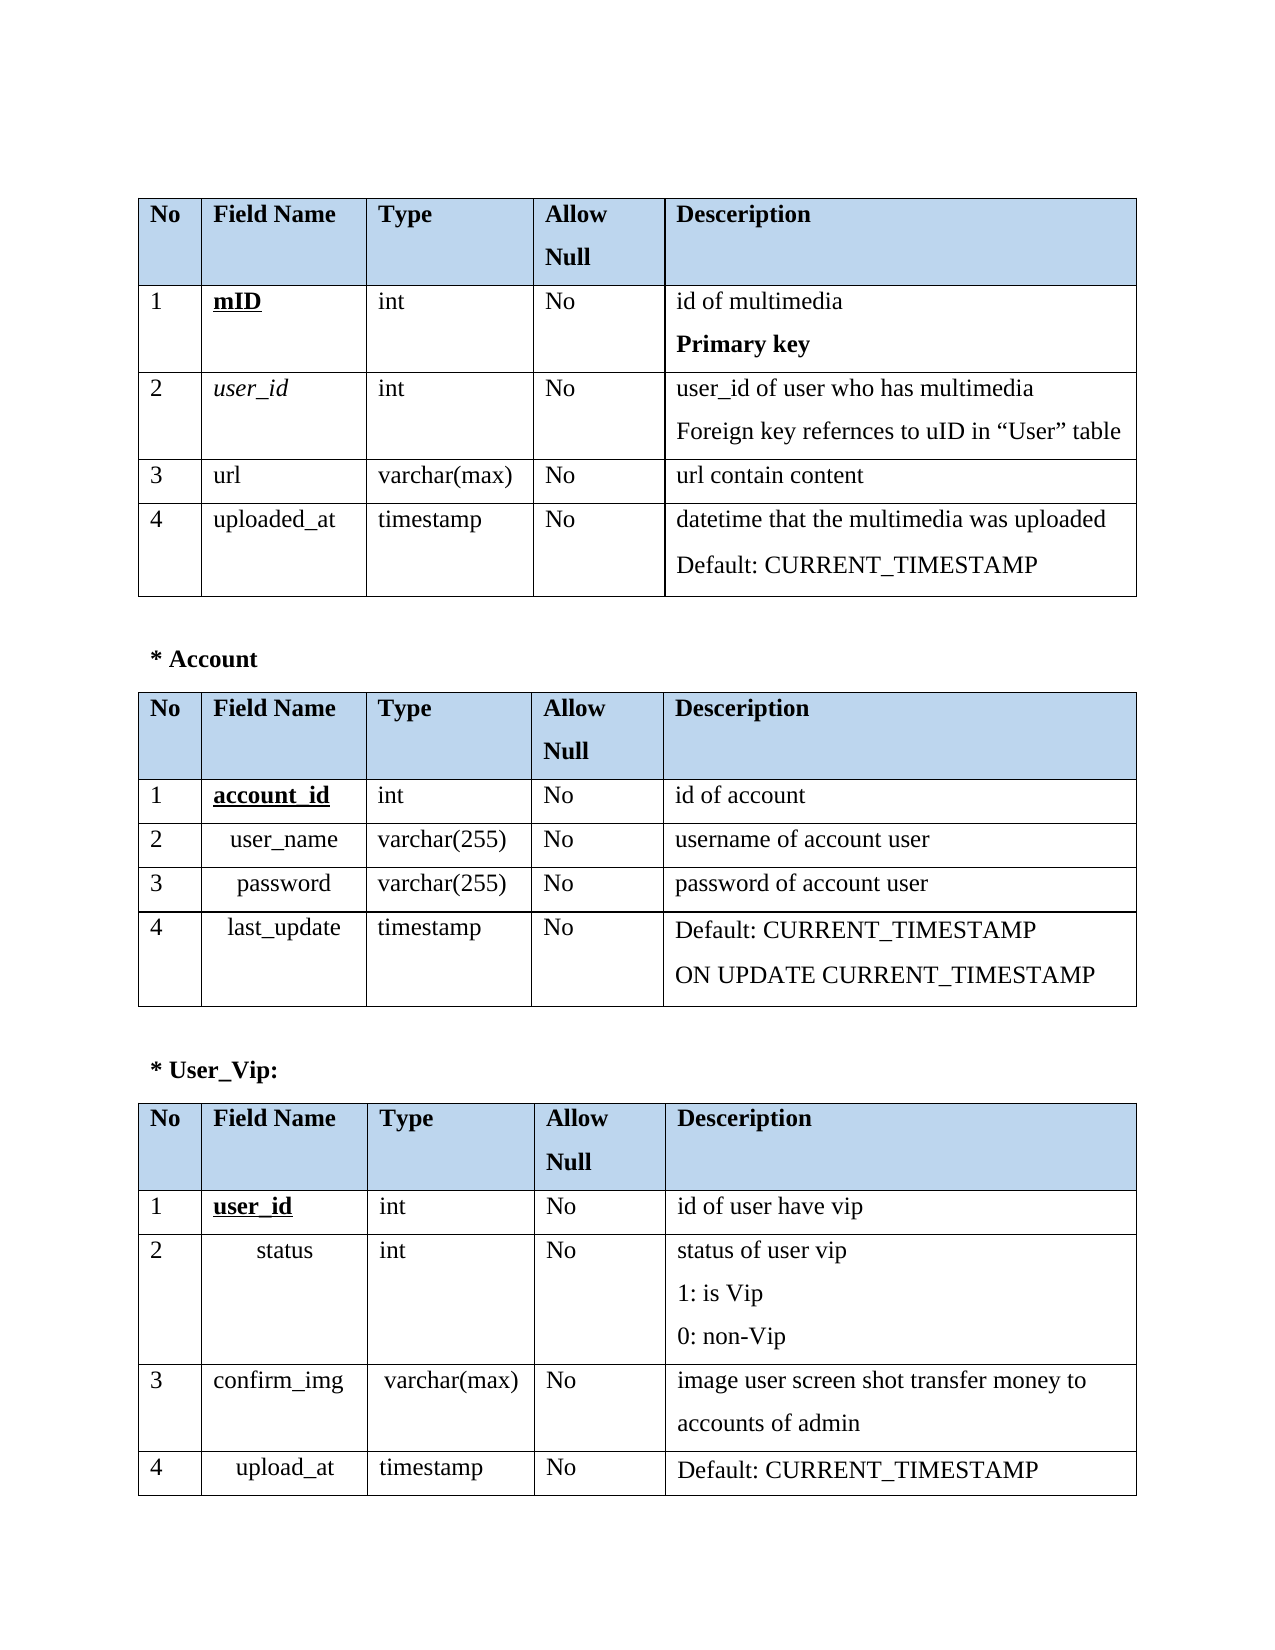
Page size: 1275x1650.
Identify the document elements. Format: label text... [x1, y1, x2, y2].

table_cell 2 [139, 824, 201, 867]
table_cell varchar(255) [367, 868, 531, 911]
table_cell 2 [139, 1235, 201, 1364]
table_cell status of user vip 1: is Vip 0: non-Vip [666, 1235, 1136, 1364]
table_cell uploaded_at [202, 504, 366, 596]
table_cell Default: CURRENT_TIMESTAMP ON UPDATE CURRENT_TIMESTAMP [664, 913, 1136, 1006]
table_cell No [534, 460, 664, 503]
table_cell 3 [139, 868, 201, 911]
table_cell No [532, 780, 663, 823]
table_cell int [368, 1235, 534, 1364]
table_header No [139, 199, 201, 285]
table_header No [139, 693, 201, 779]
table_cell timestamp [367, 913, 531, 1006]
table_header Allow Null [532, 693, 663, 779]
table_cell status [202, 1235, 367, 1364]
table_cell int [367, 373, 533, 459]
table_cell 4 [139, 504, 201, 596]
table_header Type [367, 199, 533, 285]
table_header Allow Null [534, 199, 664, 285]
table_header Allow Null [535, 1104, 665, 1190]
table_cell 1 [139, 780, 201, 823]
table_cell varchar(255) [367, 824, 531, 867]
table_cell user_id [202, 373, 366, 459]
table_header No [139, 1104, 201, 1190]
table_cell mID [202, 286, 366, 372]
table_cell id of multimedia Primary key [666, 286, 1136, 372]
table_cell No [535, 1452, 665, 1495]
table_header Desceription [664, 693, 1136, 779]
table_cell No [532, 824, 663, 867]
table_cell user_id [202, 1191, 367, 1234]
table_header Field Name [202, 199, 366, 285]
table_cell No [535, 1365, 665, 1451]
text * User_Vip: [150, 1055, 1125, 1083]
table_header Desceription [666, 1104, 1136, 1190]
table_cell user_name [202, 824, 366, 867]
table_cell int [367, 780, 531, 823]
table_cell upload_at [202, 1452, 367, 1495]
table_cell int [367, 286, 533, 372]
table_cell account_id [202, 780, 366, 823]
table_header Type [368, 1104, 534, 1190]
table_cell last_update [202, 913, 366, 1006]
table_cell No [534, 373, 664, 459]
table_cell datetime that the multimedia was uploaded Default: CURRENT_TIMESTAMP [666, 504, 1136, 596]
table_cell 3 [139, 1365, 201, 1451]
table_cell confirm_img [202, 1365, 367, 1451]
table_header Field Name [202, 693, 366, 779]
table_cell password [202, 868, 366, 911]
table_cell varchar(max) [368, 1365, 534, 1451]
table_cell user_id of user who has multimedia Foreign key refernces to uID in “User” table [666, 373, 1136, 459]
table_cell 2 [139, 373, 201, 459]
text * Account [150, 644, 1125, 673]
table_cell No [532, 868, 663, 911]
table_cell int [368, 1191, 534, 1234]
table_cell username of account user [664, 824, 1136, 867]
table_cell varchar(max) [367, 460, 533, 503]
table_cell 3 [139, 460, 201, 503]
table_cell timestamp [367, 504, 533, 596]
table_cell id of account [664, 780, 1136, 823]
table_cell No [534, 286, 664, 372]
table_header Field Name [202, 1104, 367, 1190]
table_cell No [532, 913, 663, 1006]
table_cell 4 [139, 913, 201, 1006]
table_cell image user screen shot transfer money to accounts of admin [666, 1365, 1136, 1451]
table_cell url [202, 460, 366, 503]
table_cell id of user have vip [666, 1191, 1136, 1234]
table_cell No [534, 504, 664, 596]
table_cell No [535, 1235, 665, 1364]
table_cell 1 [139, 1191, 201, 1234]
table_header Desceription [666, 199, 1136, 285]
table_cell No [535, 1191, 665, 1234]
table_cell timestamp [368, 1452, 534, 1495]
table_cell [666, 1452, 1136, 1495]
table_cell url contain content [666, 460, 1136, 503]
table_cell 4 [139, 1452, 201, 1495]
table_cell 1 [139, 286, 201, 372]
table_header Type [367, 693, 531, 779]
table_cell password of account user [664, 868, 1136, 911]
